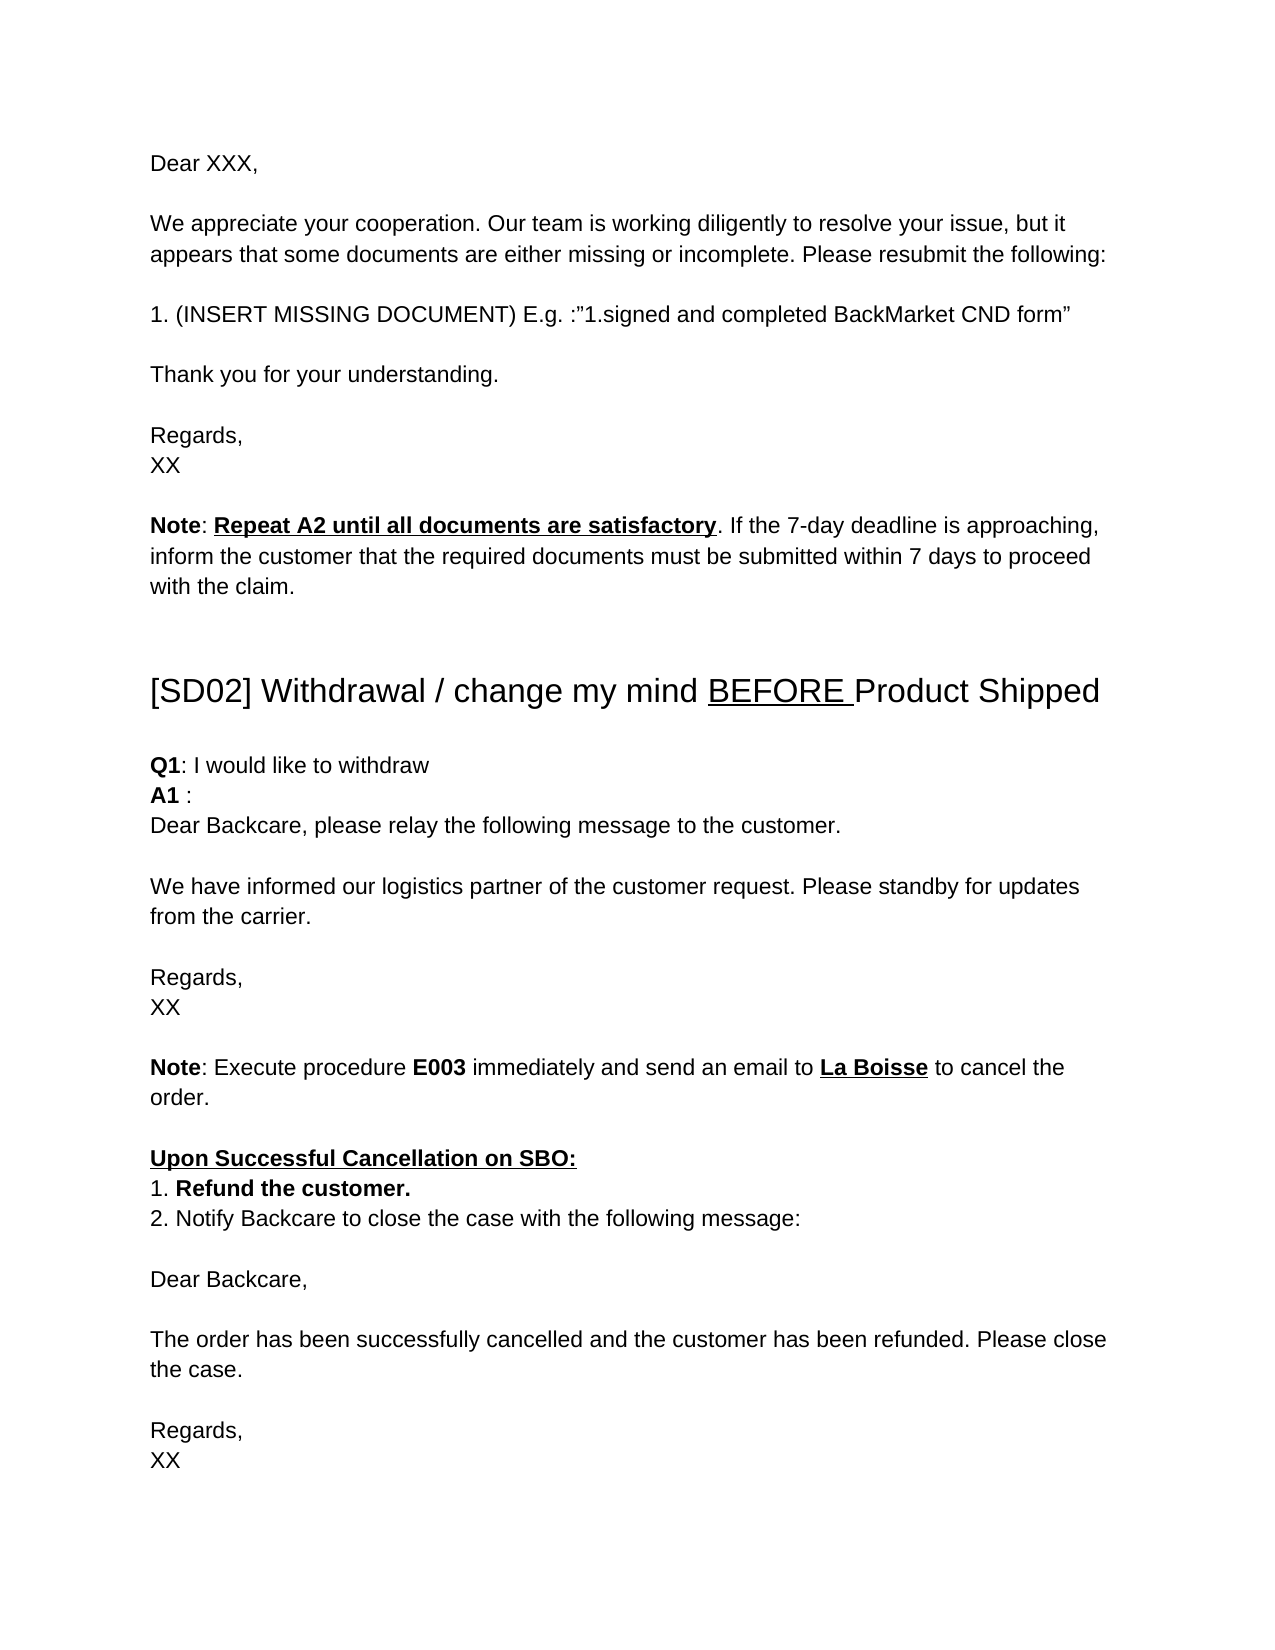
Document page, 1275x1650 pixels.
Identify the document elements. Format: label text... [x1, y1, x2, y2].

text 1. Refund the customer. [150, 1175, 1125, 1201]
text Note: Execute procedure E003 immediately and send an email to La Boisse to cancel the order. [150, 1054, 1125, 1111]
text Thank you for your understanding. [150, 361, 1125, 388]
text XX [150, 994, 1125, 1020]
text XX [150, 1447, 1125, 1473]
text Dear Backcare, please relay the following message to the customer. [150, 812, 1125, 839]
text The order has been successfully cancelled and the customer has been refunded. Please close the case. [150, 1326, 1125, 1382]
text Note: Repeat A2 until all documents are satisfactory. If the 7-day deadline is approaching, inform the customer that the required documents must be submitted within 7 days to proceed with the claim. [150, 512, 1125, 599]
text Q1: I would like to withdraw [150, 752, 1125, 778]
text We have informed our logistics partner of the customer request. Please standby for updates from the carrier. [150, 873, 1125, 929]
subtitle [SD02] Withdrawal / change my mind BEFORE Product Shipped [150, 671, 1125, 709]
text Regards, [150, 422, 1125, 448]
text XX [150, 452, 1125, 478]
text Regards, [150, 1417, 1125, 1443]
text Dear Backcare, [150, 1266, 1125, 1292]
text A1 : [150, 782, 1125, 808]
text Dear XXX, [150, 150, 1125, 176]
text 2. Notify Backcare to close the case with the following message: [150, 1205, 1125, 1231]
text Regards, [150, 963, 1125, 990]
text 1. (INSERT MISSING DOCUMENT) E.g. :”1.signed and completed BackMarket CND form” [150, 301, 1125, 327]
text We appreciate your cooperation. Our team is working diligently to resolve your issue, but it appears that some documents are either missing or incomplete. Please resubmit the following: [150, 210, 1125, 267]
text Upon Successful Cancellation on SBO: [150, 1145, 1125, 1171]
